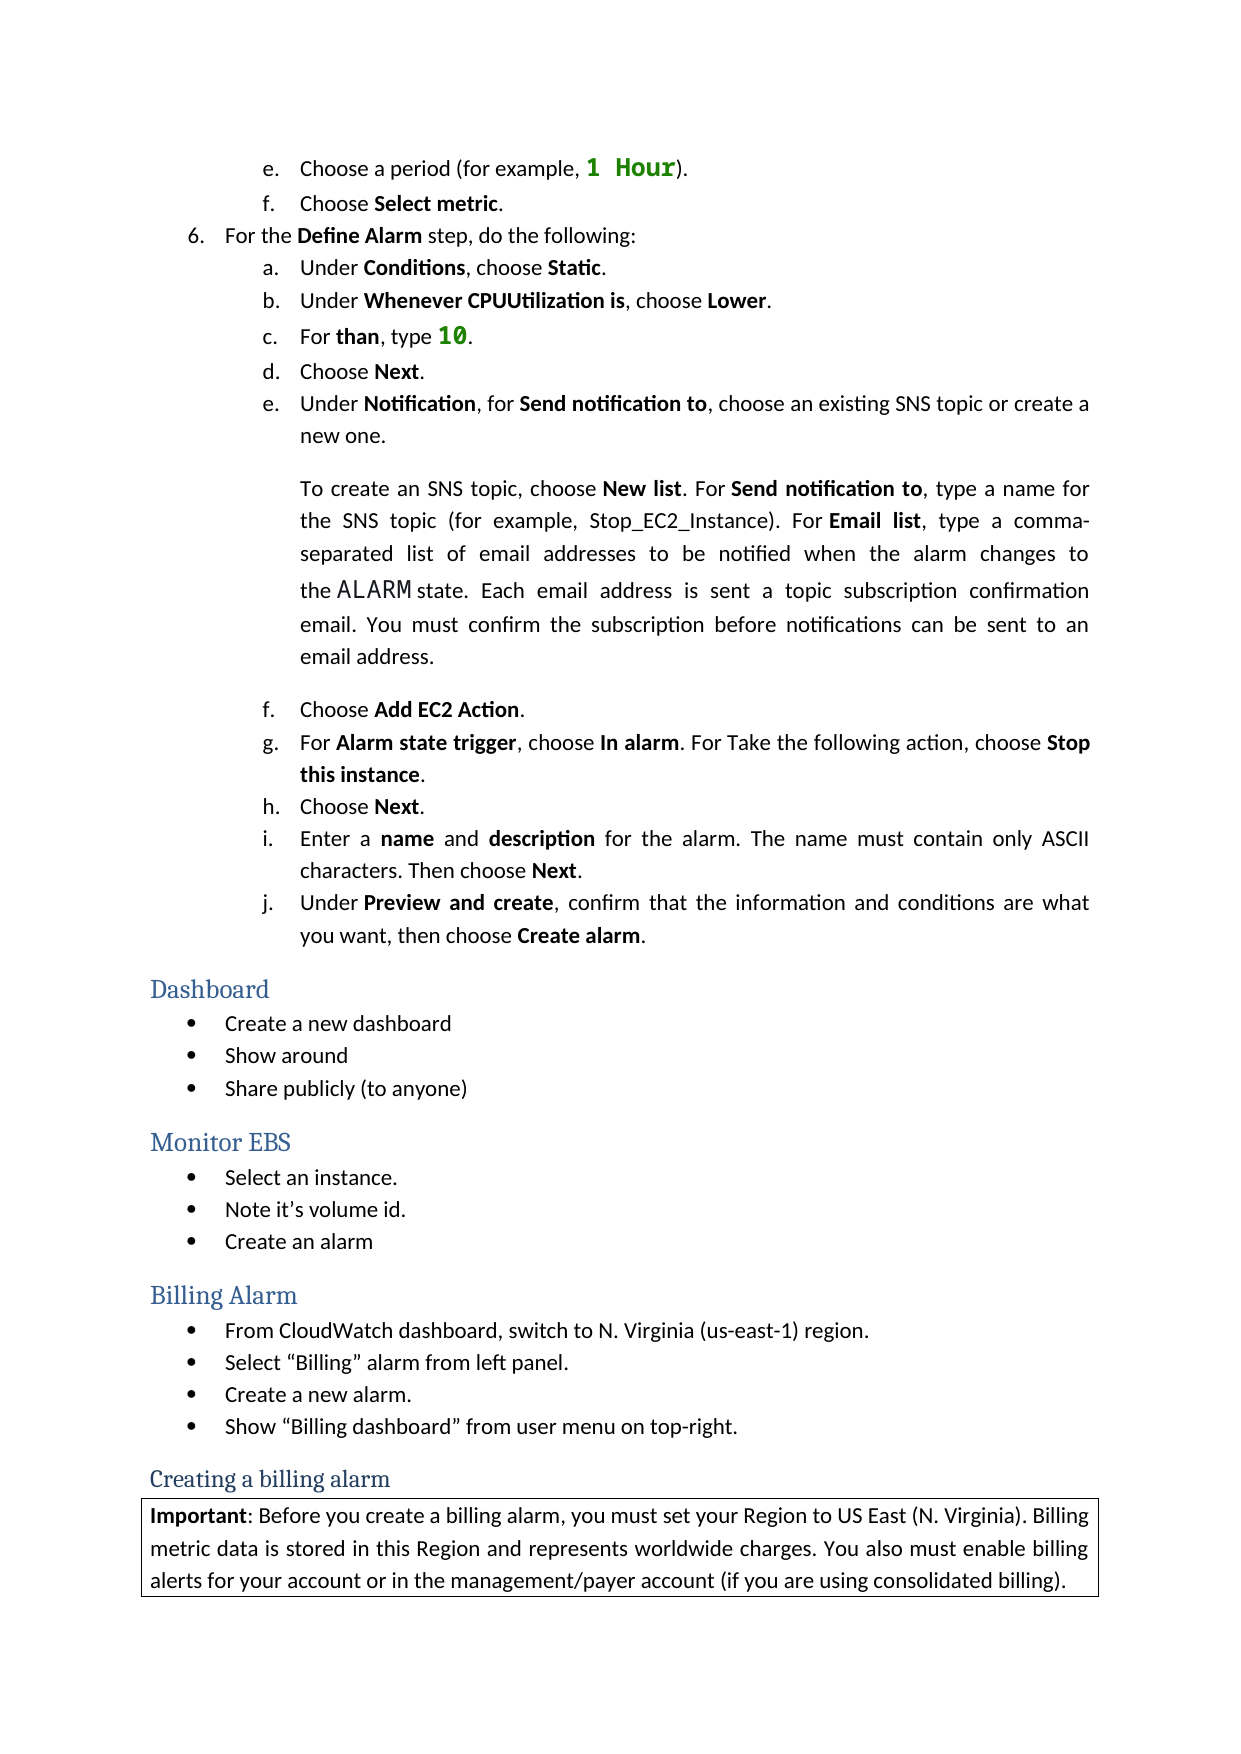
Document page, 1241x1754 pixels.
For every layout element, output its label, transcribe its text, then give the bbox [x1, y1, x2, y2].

list Show around [187, 1042, 1090, 1070]
list Choose Select metric. [262, 189, 1090, 217]
subtitle Creating a billing alarm [150, 1465, 1090, 1494]
list Share publicly (to anyone) [187, 1074, 1090, 1102]
list Under Preview and create, confirm that the information and conditions are what you want, then choose Create alarm. [262, 888, 1090, 949]
list For the Define Alarm step, do the following: [187, 221, 1090, 249]
text Important: Before you create a billing alarm, you must set your Region to US East (N. Virginia). Billing metric data is stored in this Region and represents worldwide charges. You also must enable billing alerts for your account or in the management/payer account (if you are using consolidated billing). [142, 1499, 1098, 1596]
list Create a new alarm. [187, 1380, 1090, 1408]
list For Alarm state trigger, choose In alarm. For Take the following action, choose Stop this instance. [262, 728, 1090, 788]
subtitle Billing Alarm [150, 1280, 1090, 1311]
list Under Whenever CPUUtilization is, choose Lower. [262, 286, 1090, 314]
subtitle Dashboard [150, 974, 1090, 1005]
list Show “Billing dashboard” from user menu on top-right. [187, 1412, 1090, 1440]
list From CloudWatch dashboard, switch to N. Virginia (us-east-1) region. [187, 1316, 1090, 1344]
list Choose Add EC2 Action. [262, 695, 1090, 723]
list Choose Next. [262, 792, 1090, 820]
list Note it’s volume id. [187, 1195, 1090, 1223]
list Enter a name and description for the alarm. The name must contain only ASCII characters. Then choose Next. [262, 824, 1090, 884]
list Select an instance. [187, 1163, 1090, 1191]
subtitle Monitor EBS [150, 1127, 1090, 1158]
list Create a new dashboard [187, 1009, 1090, 1037]
list Select “Billing” alarm from left panel. [187, 1348, 1090, 1376]
list Under Notification, for Send notification to, choose an existing SNS topic or create a new one. [262, 389, 1090, 449]
text To create an SNS topic, choose New list. For Send notification to, type a name for the SNS topic (for example, Stop_EC2_Instance). For Email list, type a comma-separated list of email addresses to be notified when the alarm changes to the ALARM state. Each email address is sent a topic subscription confirmation email. You must confirm the subscription before notifications can be sent to an email address. [300, 474, 1090, 670]
list For than, type 10. [262, 318, 1090, 352]
list Create an alarm [187, 1227, 1090, 1255]
list Choose Next. [262, 357, 1090, 385]
list Choose a period (for example, 1 Hour). [262, 150, 1090, 184]
list Under Conditions, choose Static. [262, 253, 1090, 282]
